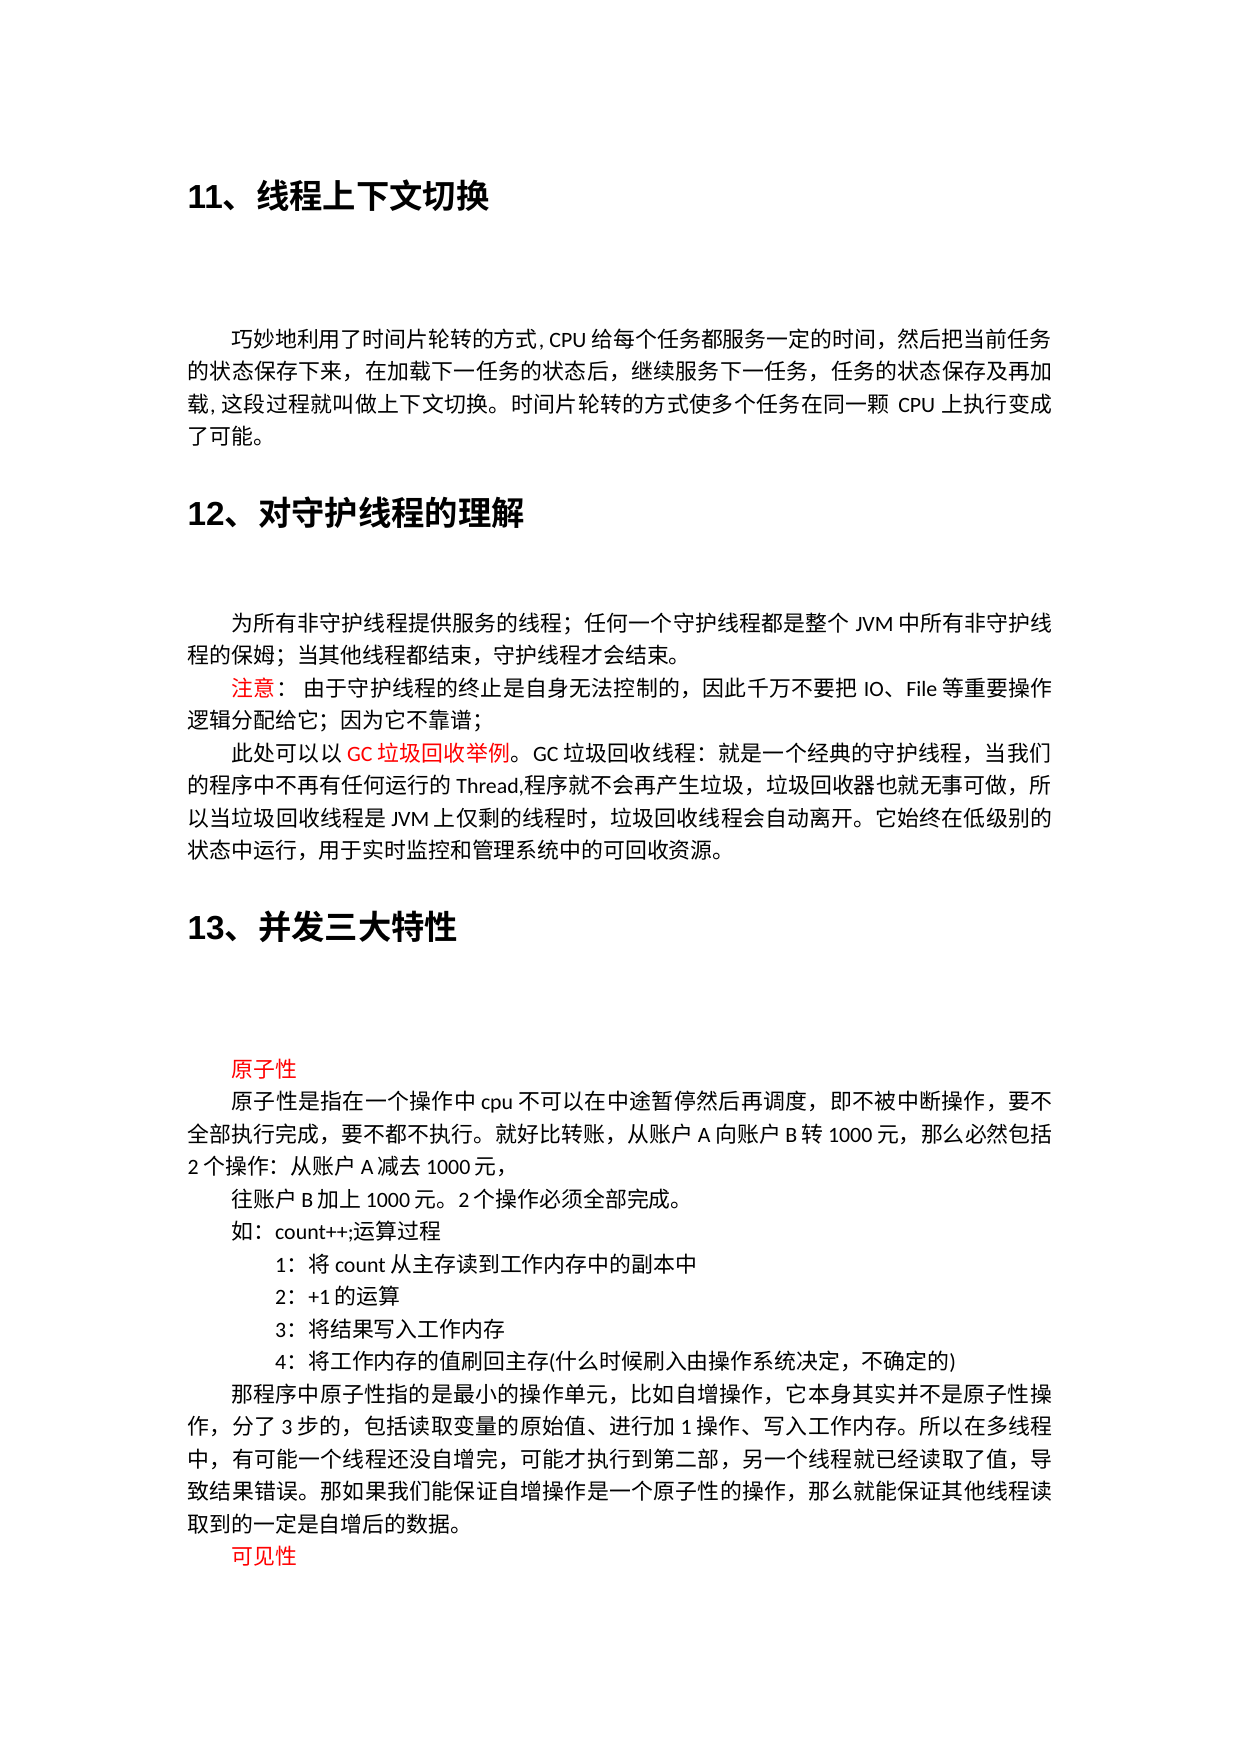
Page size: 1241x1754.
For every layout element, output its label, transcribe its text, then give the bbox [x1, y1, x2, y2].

text 3：将结果写入工作内存 [231, 1311, 1053, 1344]
text 可见性 [187, 1539, 1053, 1571]
text 为所有非守护线程提供服务的线程；任何一个守护线程都是整个JVM中所有非守护线程的保姆；当其他线程都结束，守护线程才会结束。 [187, 605, 1053, 670]
text 原子性是指在一个操作中cpu不可以在中途暂停然后再调度，即不被中断操作，要不全部执行完成，要不都不执行。就好比转账，从账户A向账户B转1000元，那么必然包括2个操作：从账户A减去1000元， [187, 1084, 1053, 1181]
text 原子性 [187, 1051, 1053, 1084]
subtitle 11、线程上下文切换 [187, 162, 1053, 227]
text 那程序中原子性指的是最小的操作单元，比如自增操作，它本身其实并不是原子性操作，分了3步的，包括读取变量的原始值、进行加1操作、写入工作内存。所以在多线程中，有可能一个线程还没自增完，可能才执行到第二部，另一个线程就已经读取了值，导致结果错误。那如果我们能保证自增操作是一个原子性的操作，那么就能保证其他线程读取到的一定是自增后的数据。 [187, 1376, 1053, 1539]
text 此处可以以GC垃圾回收举例。GC垃圾回收线程：就是一个经典的守护线程，当我们的程序中不再有任何运行的Thread,程序就不会再产生垃圾，垃圾回收器也就无事可做，所以当垃圾回收线程是JVM上仅剩的线程时，垃圾回收线程会自动离开。它始终在低级别的状态中运行，用于实时监控和管理系统中的可回收资源。 [187, 735, 1053, 865]
text 1：将 count 从主存读到工作内存中的副本中 [231, 1246, 1053, 1279]
text 4：将工作内存的值刷回主存(什么时候刷入由操作系统决定，不确定的) [231, 1344, 1053, 1376]
text 巧妙地利用了时间片轮转的方式, CPU 给每个任务都服务一定的时间，然后把当前任务的状态保存下来，在加载下一任务的状态后，继续服务下一任务，任务的状态保存及再加载, 这段过程就叫做上下文切换。时间片轮转的方式使多个任务在同一颗 CPU 上执行变成了可能。 [187, 321, 1053, 451]
text 2：+1的运算 [231, 1279, 1053, 1311]
text 注意： 由于守护线程的终止是自身无法控制的，因此千万不要把IO、File等重要操作逻辑分配给它；因为它不靠谱； [187, 670, 1053, 735]
subtitle 13、并发三大特性 [187, 892, 1053, 957]
subtitle 12、对守护线程的理解 [187, 478, 1053, 543]
text 如：count++;运算过程 [187, 1214, 1053, 1246]
text 往账户B加上1000元。2个操作必须全部完成。 [187, 1181, 1053, 1214]
